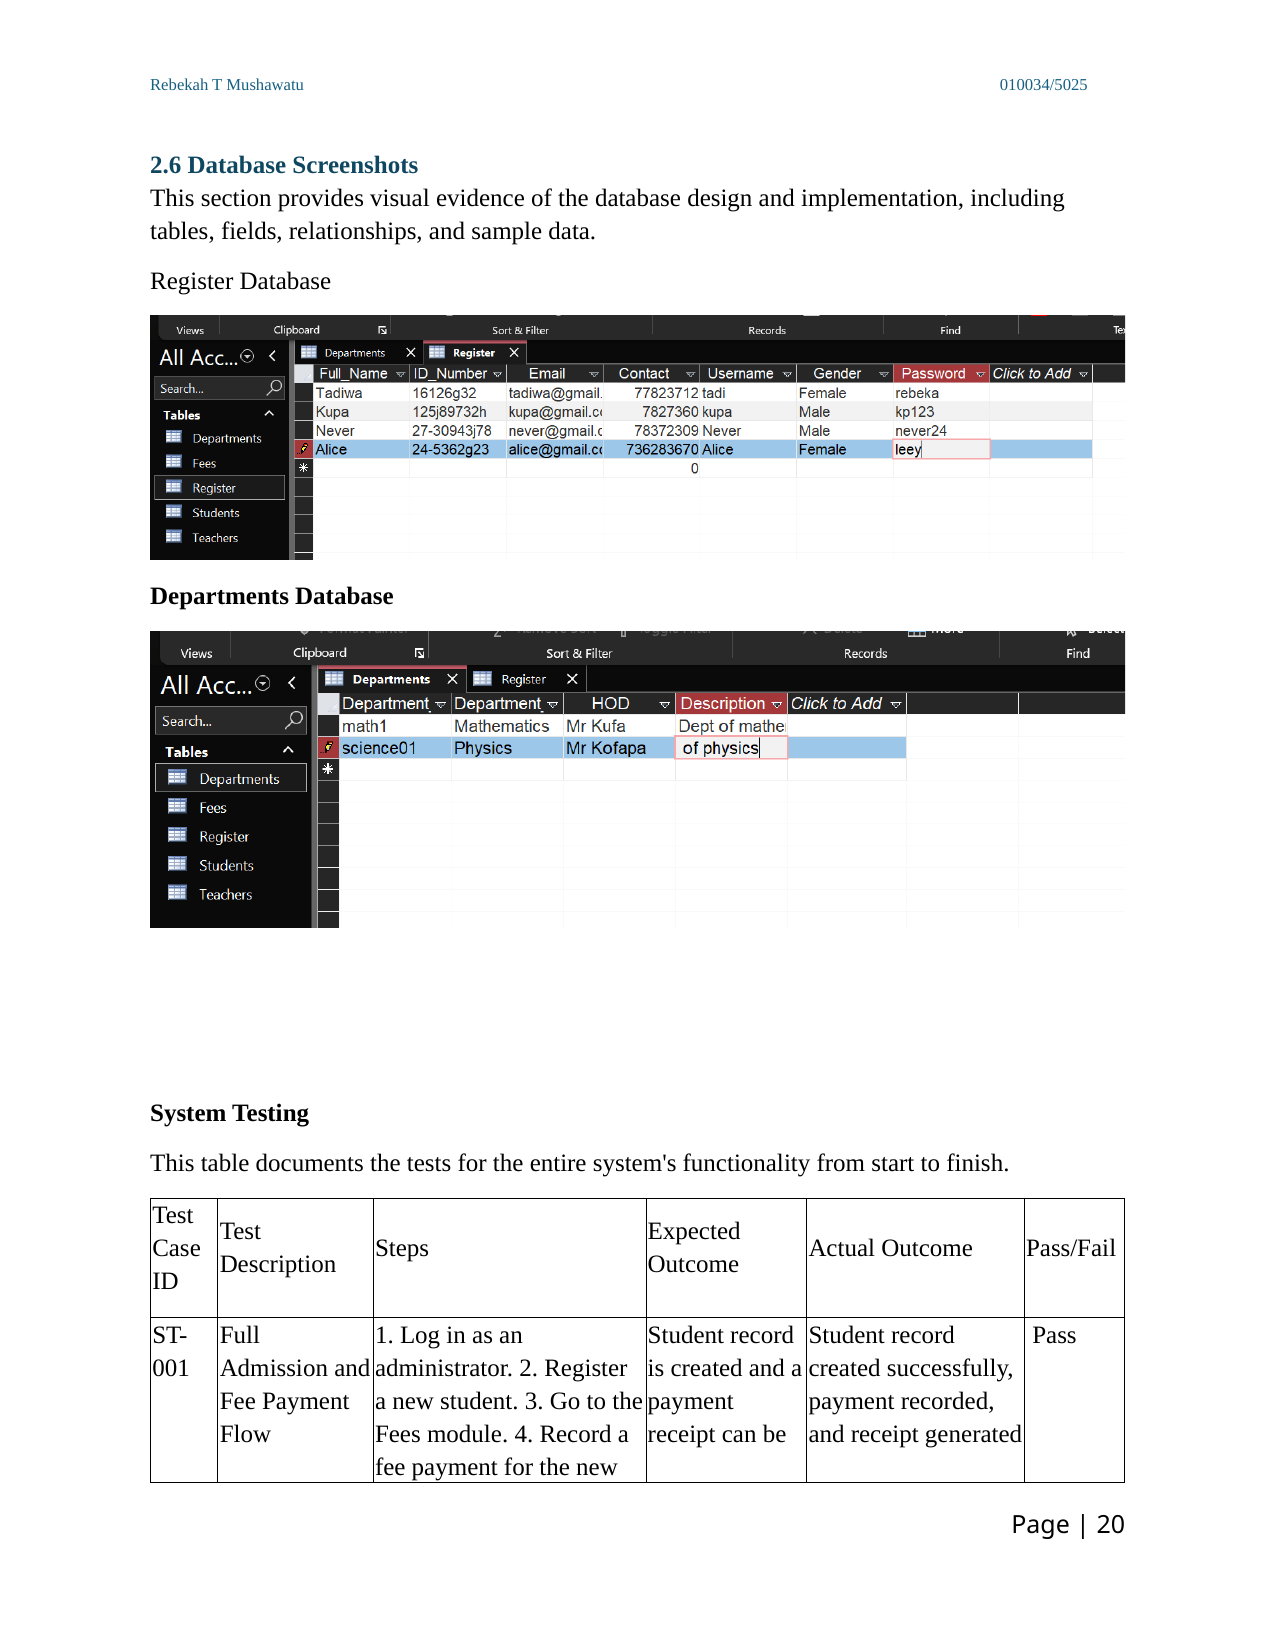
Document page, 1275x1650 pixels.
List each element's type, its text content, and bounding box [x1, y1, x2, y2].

table_header Actual Outcome [807, 1199, 1024, 1317]
table_header Test Case ID [151, 1199, 217, 1317]
table_header Test Description [218, 1199, 373, 1317]
picture [150, 631, 1125, 928]
text 2.6 Database Screenshots This section provides visual evidence of the database design and implementation, including tables, fields, relationships, and sample data. [150, 150, 1125, 245]
text System Testing [150, 1098, 1125, 1127]
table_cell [647, 1318, 806, 1482]
table_header Steps [374, 1199, 646, 1317]
text Departments Database [150, 581, 1125, 610]
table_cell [807, 1318, 1024, 1482]
picture [150, 315, 1125, 560]
text This table documents the tests for the entire system's functionality from start to finish. [150, 1148, 1125, 1176]
table_cell Pass [1025, 1318, 1124, 1482]
table_cell Full Admission and Fee Payment Flow [218, 1318, 373, 1482]
table_cell ST-001 [151, 1318, 217, 1482]
table_header Expected Outcome [647, 1199, 806, 1317]
table_header Pass/Fail [1025, 1199, 1124, 1317]
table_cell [374, 1318, 646, 1482]
text Register Database [150, 266, 1125, 294]
